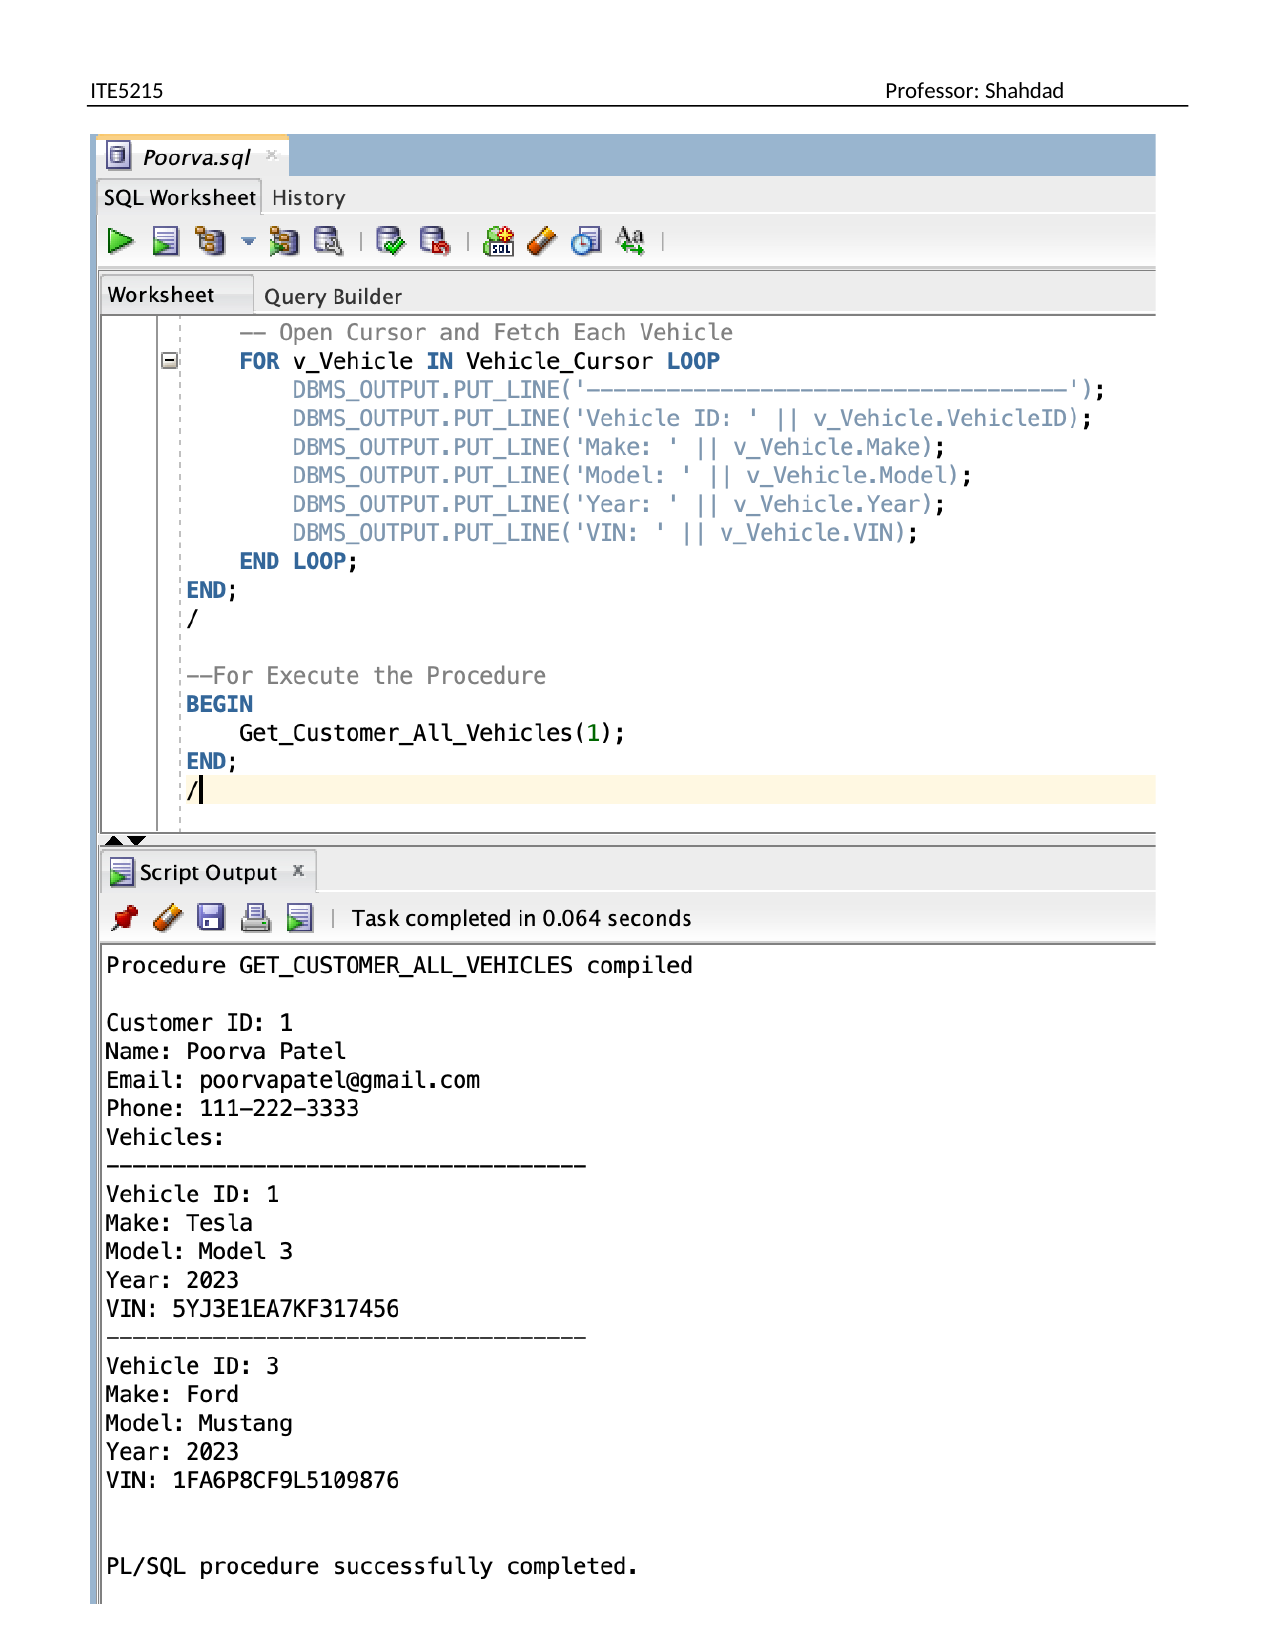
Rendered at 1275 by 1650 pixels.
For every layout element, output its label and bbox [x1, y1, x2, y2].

picture [90, 134, 1156, 1604]
